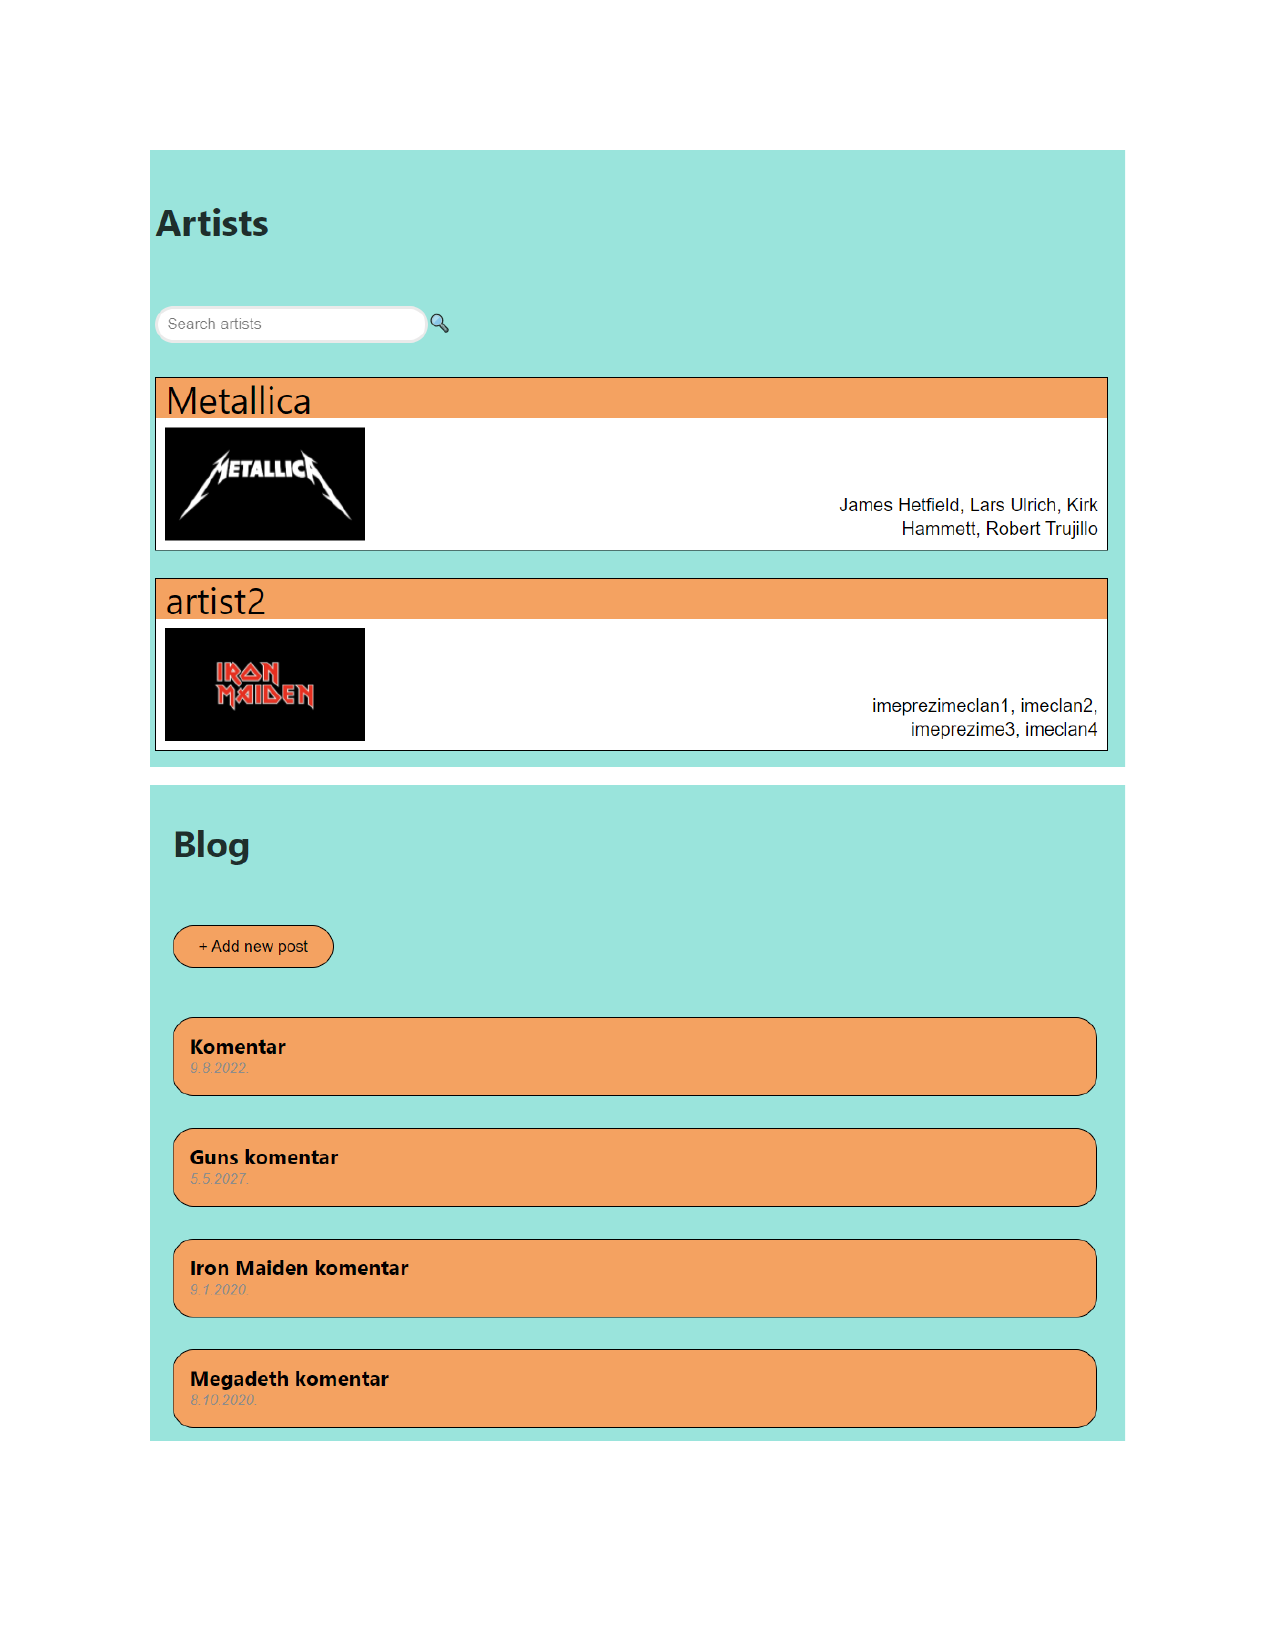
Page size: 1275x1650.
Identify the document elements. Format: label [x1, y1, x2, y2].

picture [150, 150, 1125, 767]
picture [150, 785, 1125, 1441]
